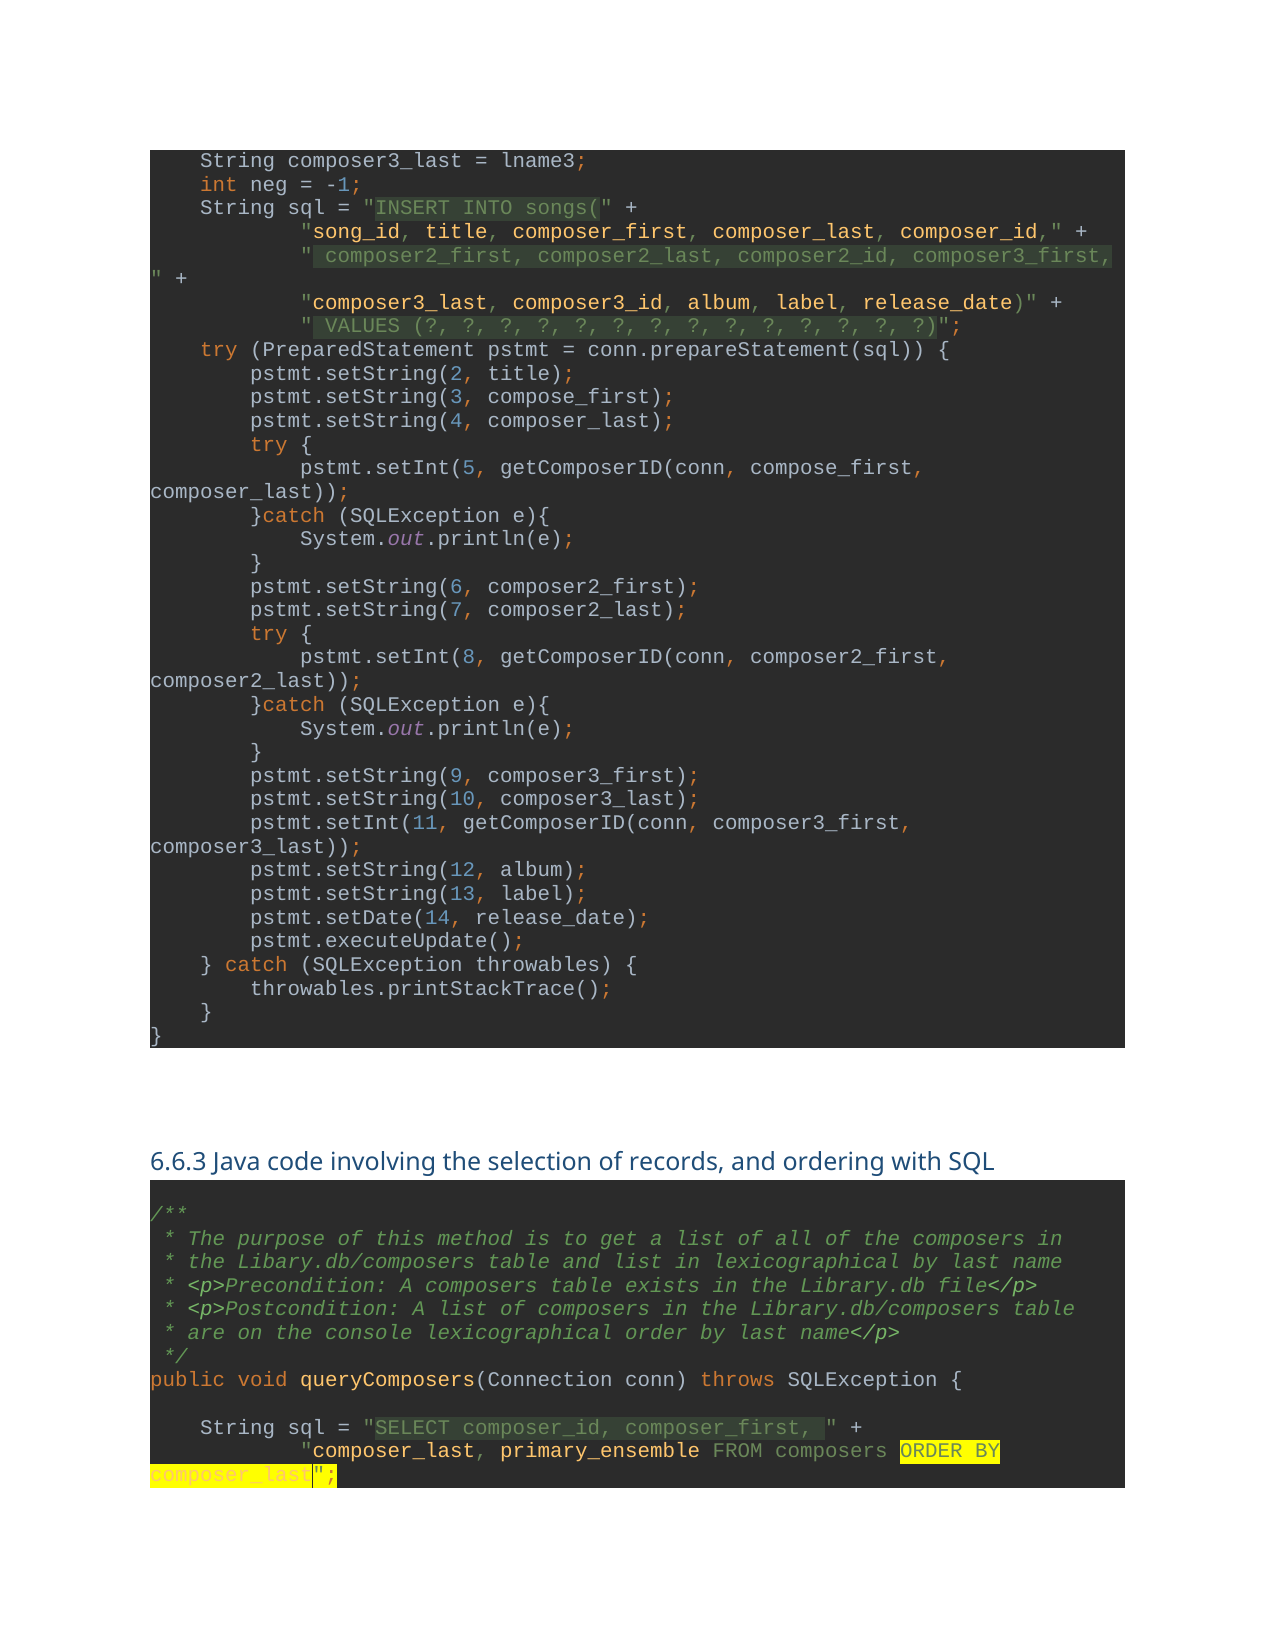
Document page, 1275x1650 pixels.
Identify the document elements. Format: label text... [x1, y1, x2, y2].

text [150, 1180, 1125, 1488]
subtitle 6.6.3 Java code involving the selection of records, and ordering with SQL [150, 1143, 1125, 1177]
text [150, 150, 1125, 1048]
